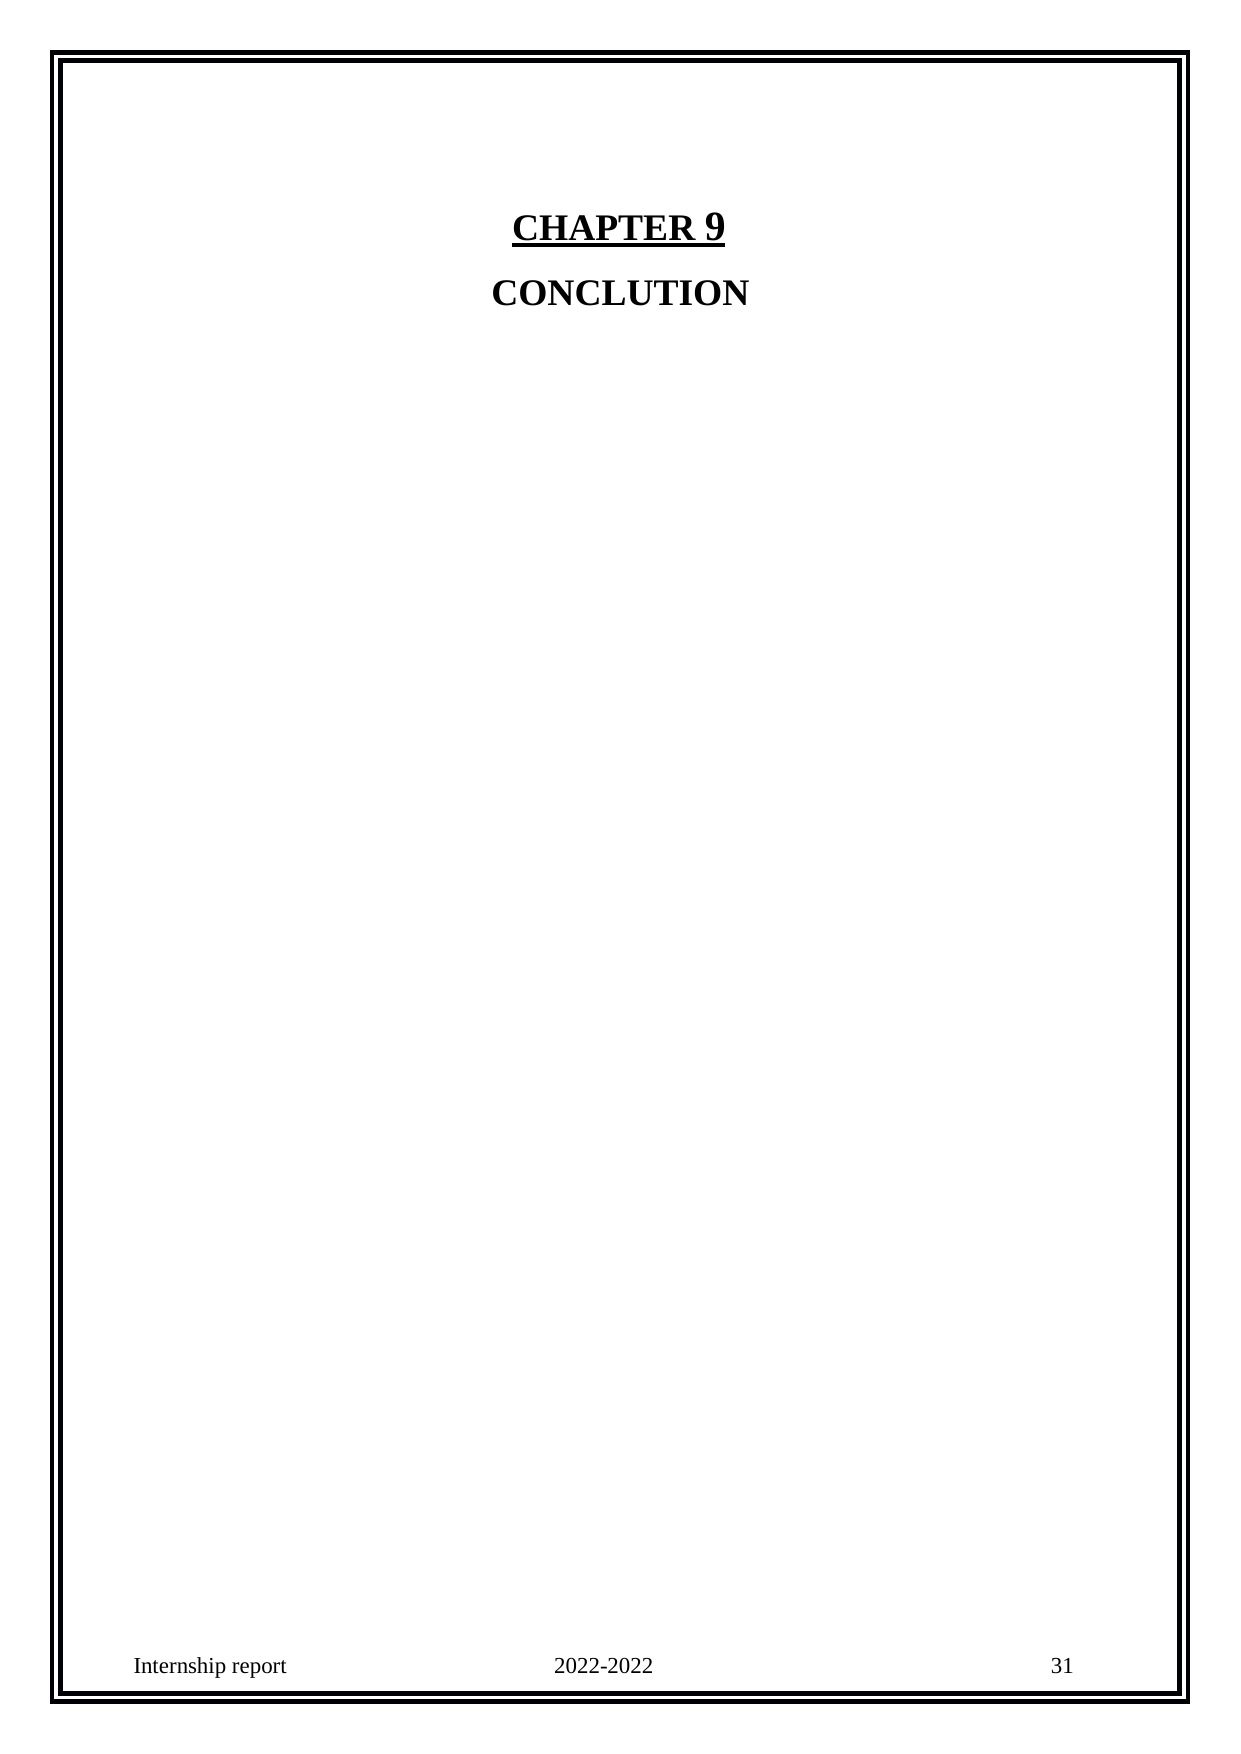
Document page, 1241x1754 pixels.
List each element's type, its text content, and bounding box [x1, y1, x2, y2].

subtitle CHAPTER 9 CONCLUTION [488, 202, 749, 313]
